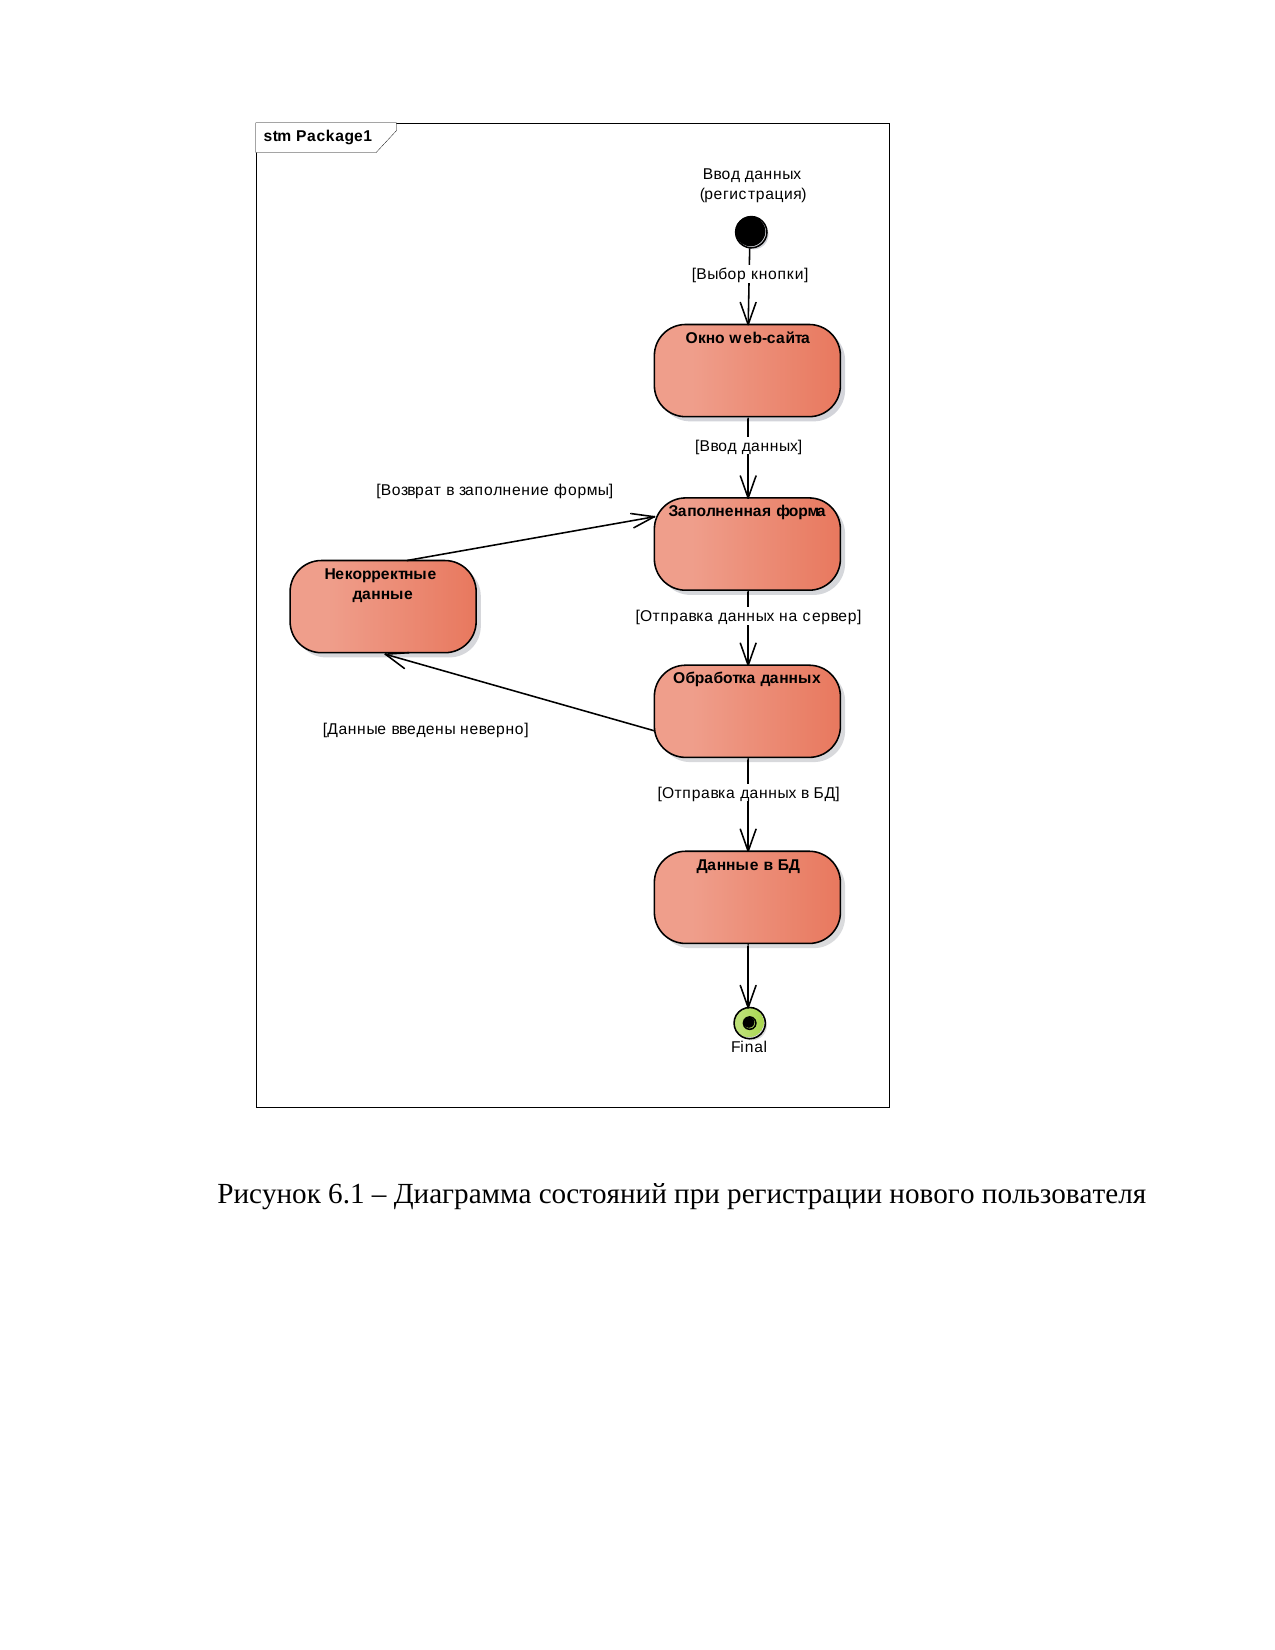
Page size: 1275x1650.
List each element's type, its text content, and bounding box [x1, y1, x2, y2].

text Рисунок 6.1 – Диаграмма состояний при регистрации нового пользователя [177, 1176, 1186, 1210]
